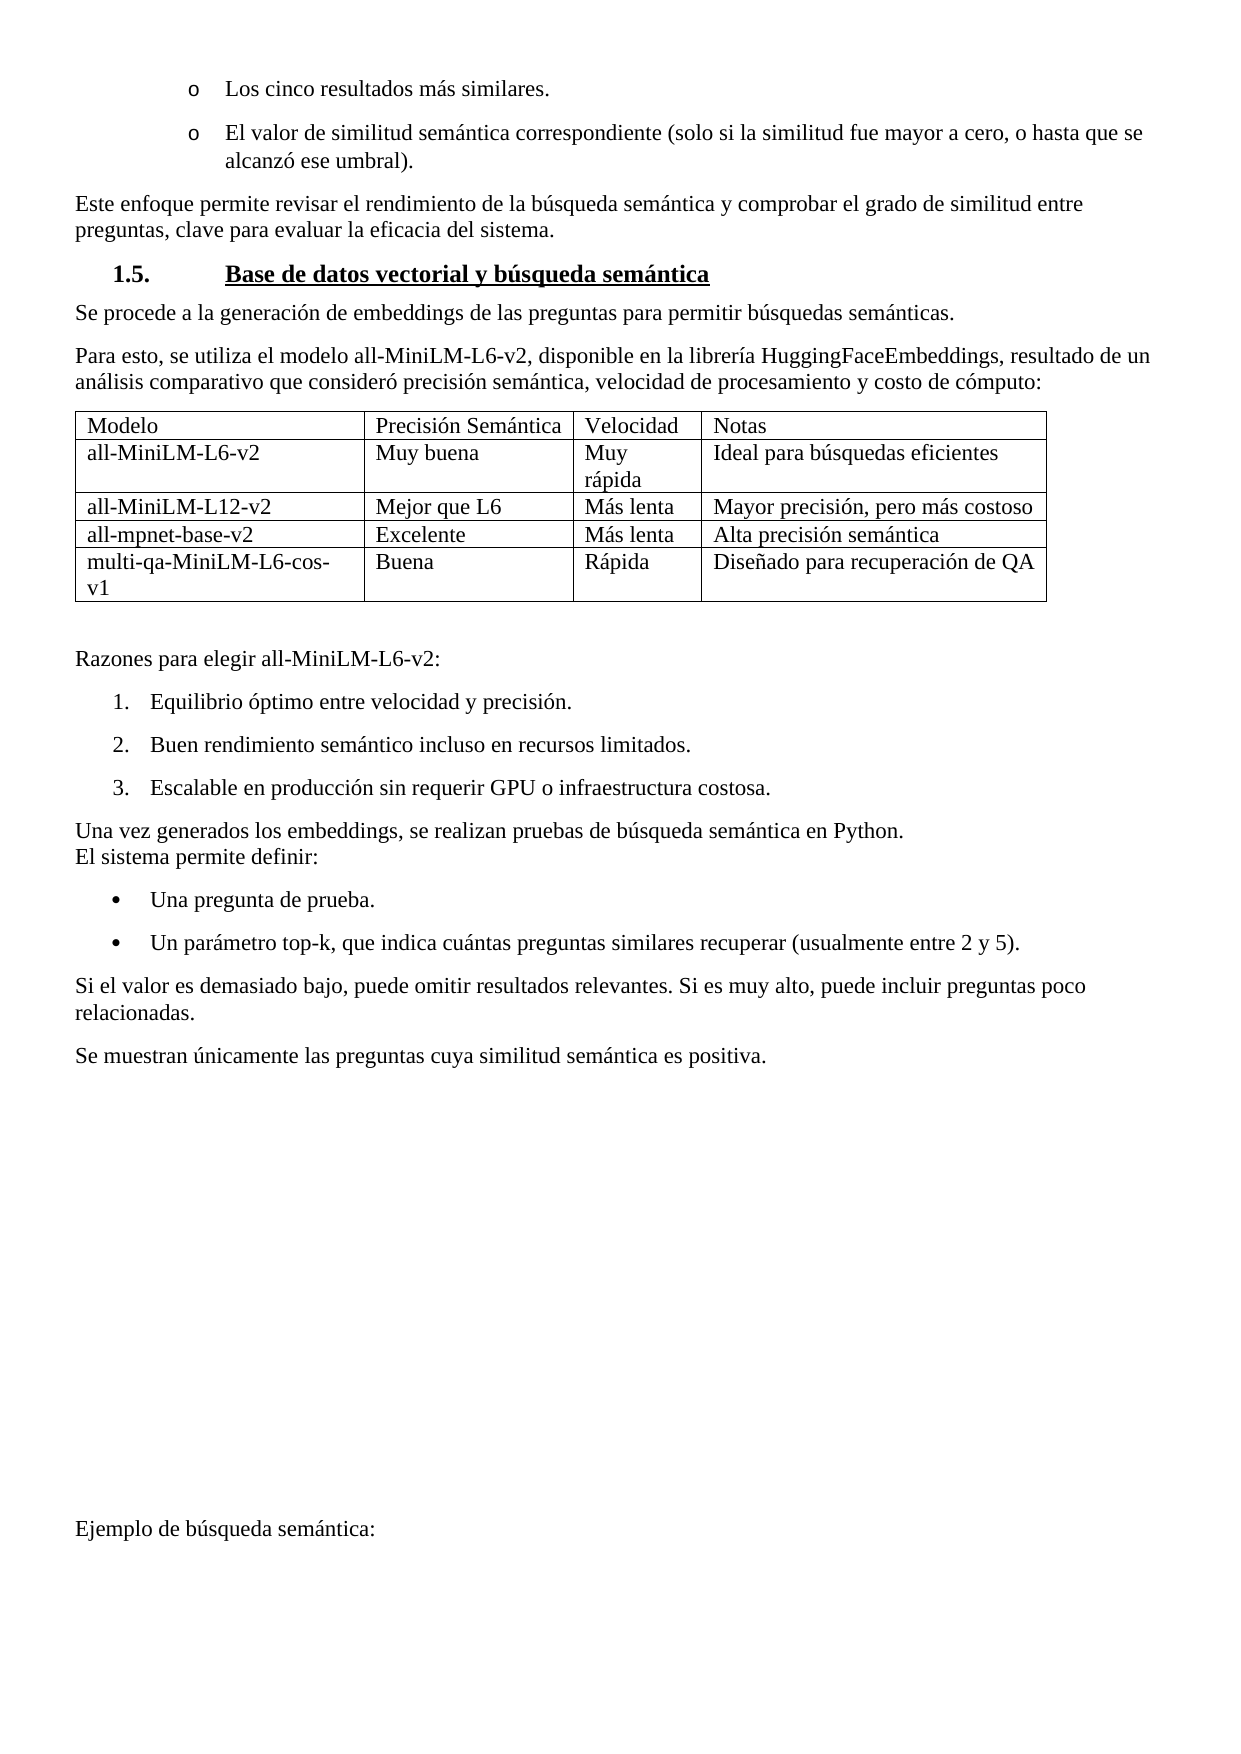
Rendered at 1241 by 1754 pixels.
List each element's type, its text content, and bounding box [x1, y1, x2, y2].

text Una vez generados los embeddings, se realizan pruebas de búsqueda semántica en Python. El sistema permite definir: [75, 817, 1165, 869]
table_cell Ideal para búsquedas eficientes [702, 440, 1046, 492]
table_cell all-MiniLM-L12-v2 [76, 493, 364, 519]
table_cell Mejor que L6 [365, 493, 573, 519]
table_cell Muy buena [365, 440, 573, 492]
table_cell Excelente [365, 521, 573, 547]
table_header Modelo [76, 412, 364, 438]
text Para esto, se utiliza el modelo all-MiniLM-L6-v2, disponible en la librería HuggingFaceEmbeddings, resultado de un análisis comparativo que consideró precisión semántica, velocidad de procesamiento y costo de cómputo: [75, 342, 1165, 394]
list Un parámetro top-k, que indica cuántas preguntas similares recuperar (usualmente entre 2 y 5). [112, 929, 1165, 956]
text Si el valor es demasiado bajo, puede omitir resultados relevantes. Si es muy alto, puede incluir preguntas poco relacionadas. [75, 972, 1165, 1025]
text Este enfoque permite revisar el rendimiento de la búsqueda semántica y comprobar el grado de similitud entre preguntas, clave para evaluar la eficacia del sistema. [75, 190, 1165, 243]
list El valor de similitud semántica correspondiente (solo si la similitud fue mayor a cero, o hasta que se alcanzó ese umbral). [187, 119, 1165, 173]
subtitle Base de datos vectorial y búsqueda semántica [112, 259, 1165, 288]
table_header Velocidad [574, 412, 701, 438]
table_cell Más lenta [574, 521, 701, 547]
table_cell Buena [365, 548, 573, 601]
list Una pregunta de prueba. [112, 886, 1165, 913]
text Se procede a la generación de embeddings de las preguntas para permitir búsquedas semánticas. [75, 299, 1165, 325]
table_cell multi-qa-MiniLM-L6-cos-v1 [76, 548, 364, 601]
table_cell Alta precisión semántica [702, 521, 1046, 547]
table_cell all-mpnet-base-v2 [76, 521, 364, 547]
table_cell Más lenta [574, 493, 701, 519]
list Escalable en producción sin requerir GPU o infraestructura costosa. [112, 774, 1165, 800]
list Los cinco resultados más similares. [187, 75, 1165, 103]
text Razones para elegir all-MiniLM-L6-v2: [75, 645, 1165, 671]
table_header Notas [702, 412, 1046, 438]
table_header Precisión Semántica [365, 412, 573, 438]
list Equilibrio óptimo entre velocidad y precisión. [112, 688, 1165, 714]
text Se muestran únicamente las preguntas cuya similitud semántica es positiva. [75, 1042, 1165, 1068]
table_cell Diseñado para recuperación de QA [702, 548, 1046, 601]
table_cell Mayor precisión, pero más costoso [702, 493, 1046, 519]
table_cell Muy rápida [574, 440, 701, 492]
list Buen rendimiento semántico incluso en recursos limitados. [112, 731, 1165, 757]
text Ejemplo de búsqueda semántica: [75, 1515, 1165, 1541]
table_cell all-MiniLM-L6-v2 [76, 440, 364, 492]
table_cell Rápida [574, 548, 701, 601]
